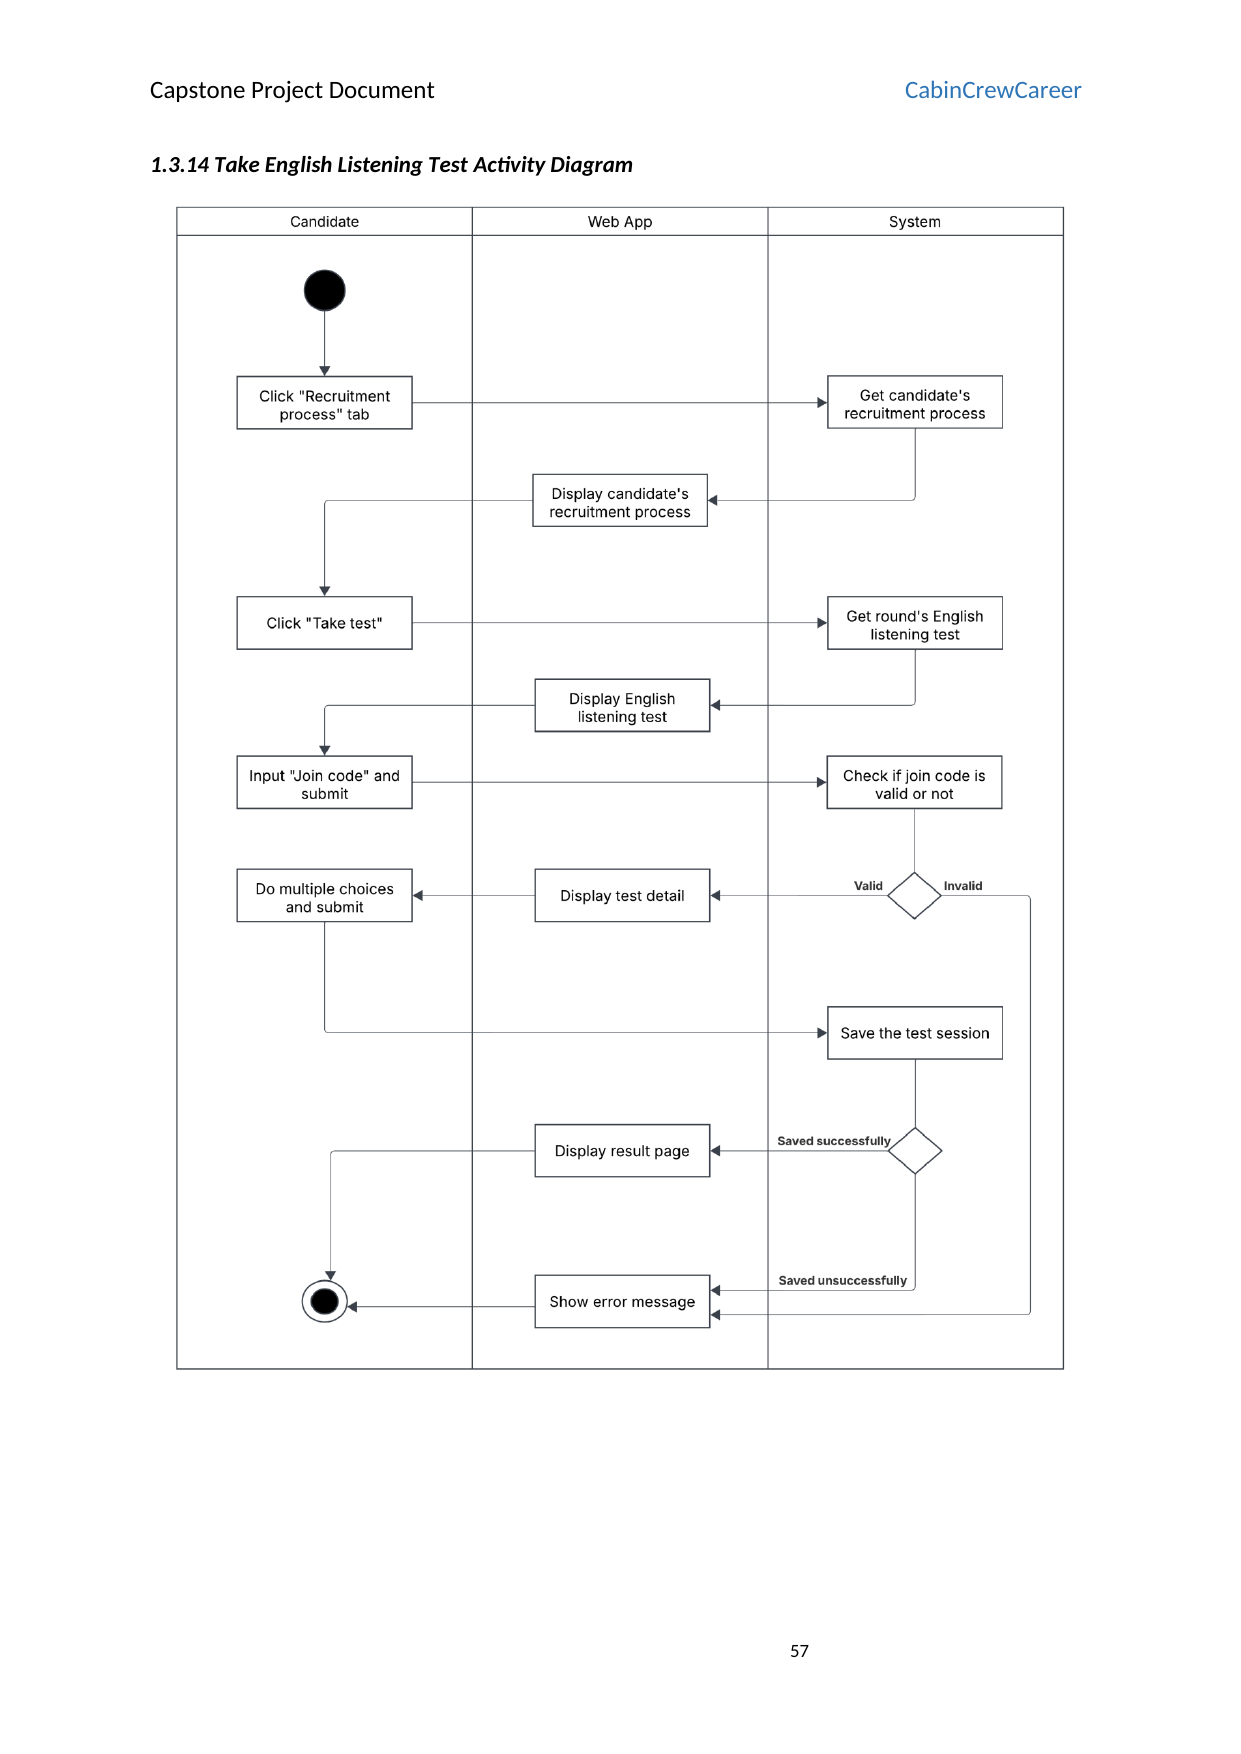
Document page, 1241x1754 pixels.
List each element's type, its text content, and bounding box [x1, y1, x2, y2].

picture [150, 180, 1090, 1396]
subtitle 1.3.14 Take English Listening Test Activity Diagram [150, 150, 1090, 178]
